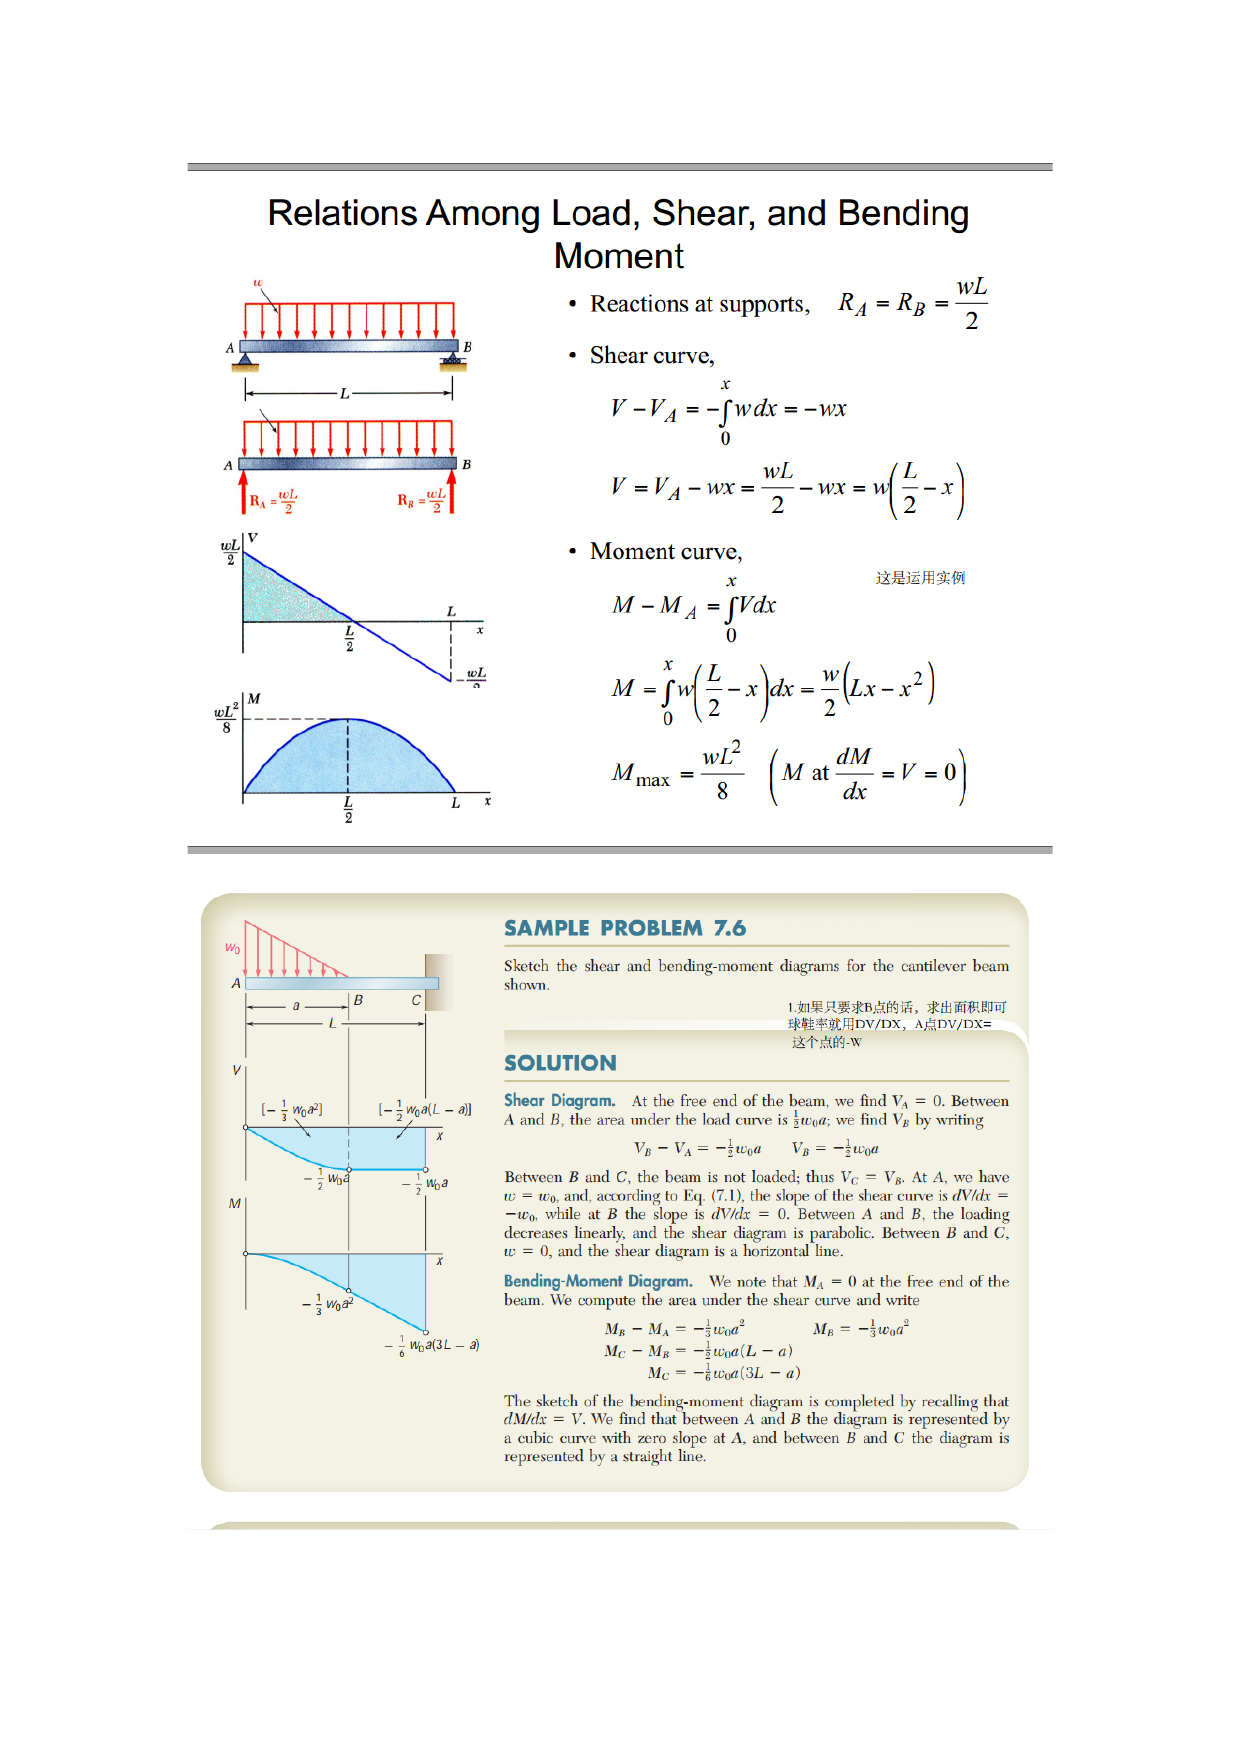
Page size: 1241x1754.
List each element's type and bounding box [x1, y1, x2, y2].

picture [187, 162, 1053, 854]
picture [187, 877, 1053, 1530]
